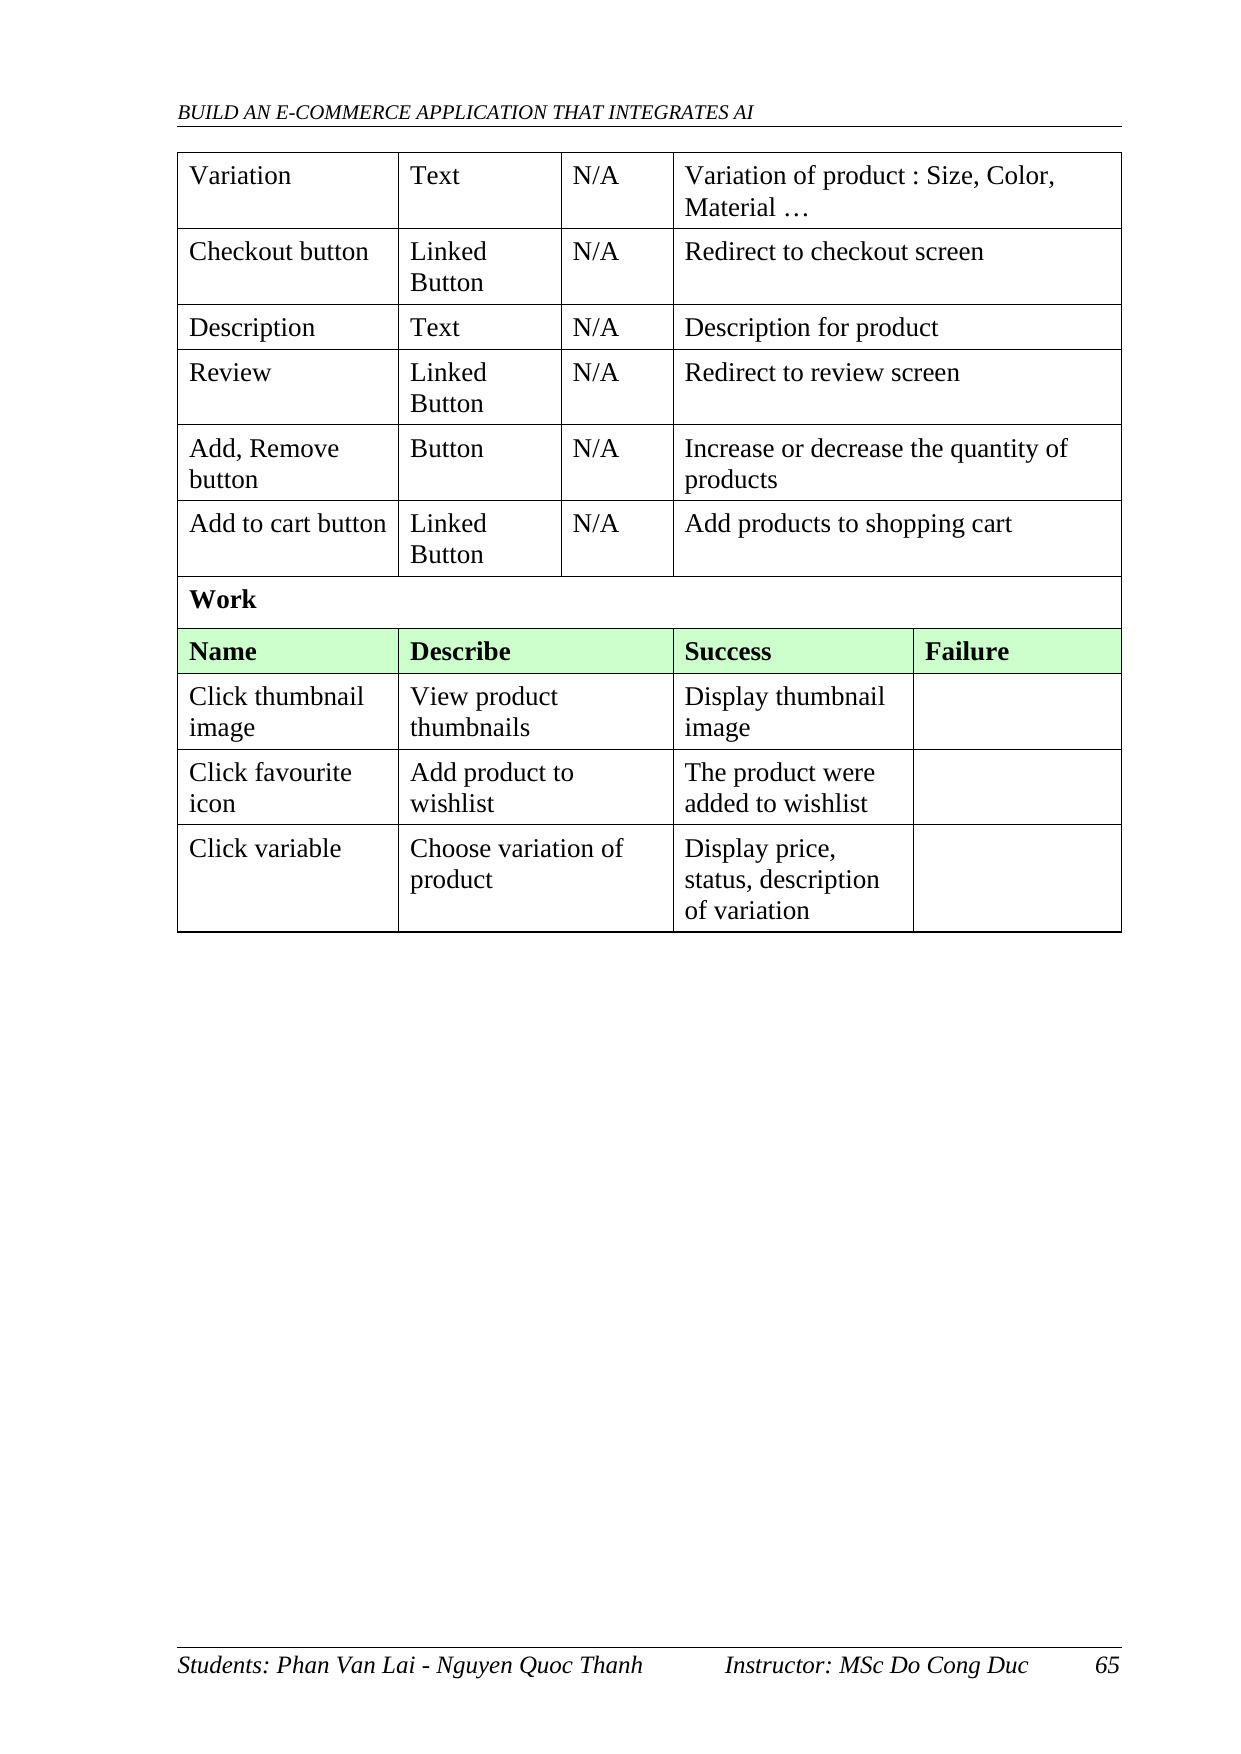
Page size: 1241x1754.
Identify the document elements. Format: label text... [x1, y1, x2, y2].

table_cell Display price, status, description of variation [674, 825, 913, 931]
table_cell N/A [562, 350, 673, 424]
table_cell Add to cart button [178, 501, 398, 576]
table_cell Redirect to review screen [674, 350, 1121, 424]
table_cell [914, 825, 1121, 931]
table_cell Describe [399, 629, 673, 673]
table_cell Add, Remove button [178, 425, 398, 500]
table_cell View product thumbnails [399, 674, 673, 748]
table_cell Text [399, 305, 561, 348]
table_cell Button [399, 425, 561, 500]
table_cell Click variable [178, 825, 398, 931]
table_cell Redirect to checkout screen [674, 229, 1121, 304]
table_cell Review [178, 350, 398, 424]
table_cell Text [399, 153, 561, 228]
table_cell Click thumbnail image [178, 674, 398, 748]
table_cell Linked Button [399, 229, 561, 304]
table_cell The product were added to wishlist [674, 750, 913, 824]
table_cell Work [178, 577, 1121, 628]
table_cell Add products to shopping cart [674, 501, 1121, 576]
table_cell Failure [914, 629, 1121, 673]
table_cell [914, 750, 1121, 824]
table_cell N/A [562, 501, 673, 576]
table_cell Success [674, 629, 913, 673]
table_cell Click favourite icon [178, 750, 398, 824]
table_cell Description [178, 305, 398, 348]
table_cell N/A [562, 425, 673, 500]
table_cell Linked Button [399, 350, 561, 424]
table_cell Choose variation of product [399, 825, 673, 931]
table_cell [914, 674, 1121, 748]
table_cell Display thumbnail image [674, 674, 913, 748]
table_cell Description for product [674, 305, 1121, 348]
table_cell N/A [562, 305, 673, 348]
table_cell N/A [562, 229, 673, 304]
table_cell Increase or decrease the quantity of products [674, 425, 1121, 500]
table_cell N/A [562, 153, 673, 228]
table_cell Checkout button [178, 229, 398, 304]
table_cell Linked Button [399, 501, 561, 576]
table_cell Name [178, 629, 398, 673]
table_cell Add product to wishlist [399, 750, 673, 824]
table_cell Variation [178, 153, 398, 228]
table_cell Variation of product : Size, Color, Material … [674, 153, 1121, 228]
